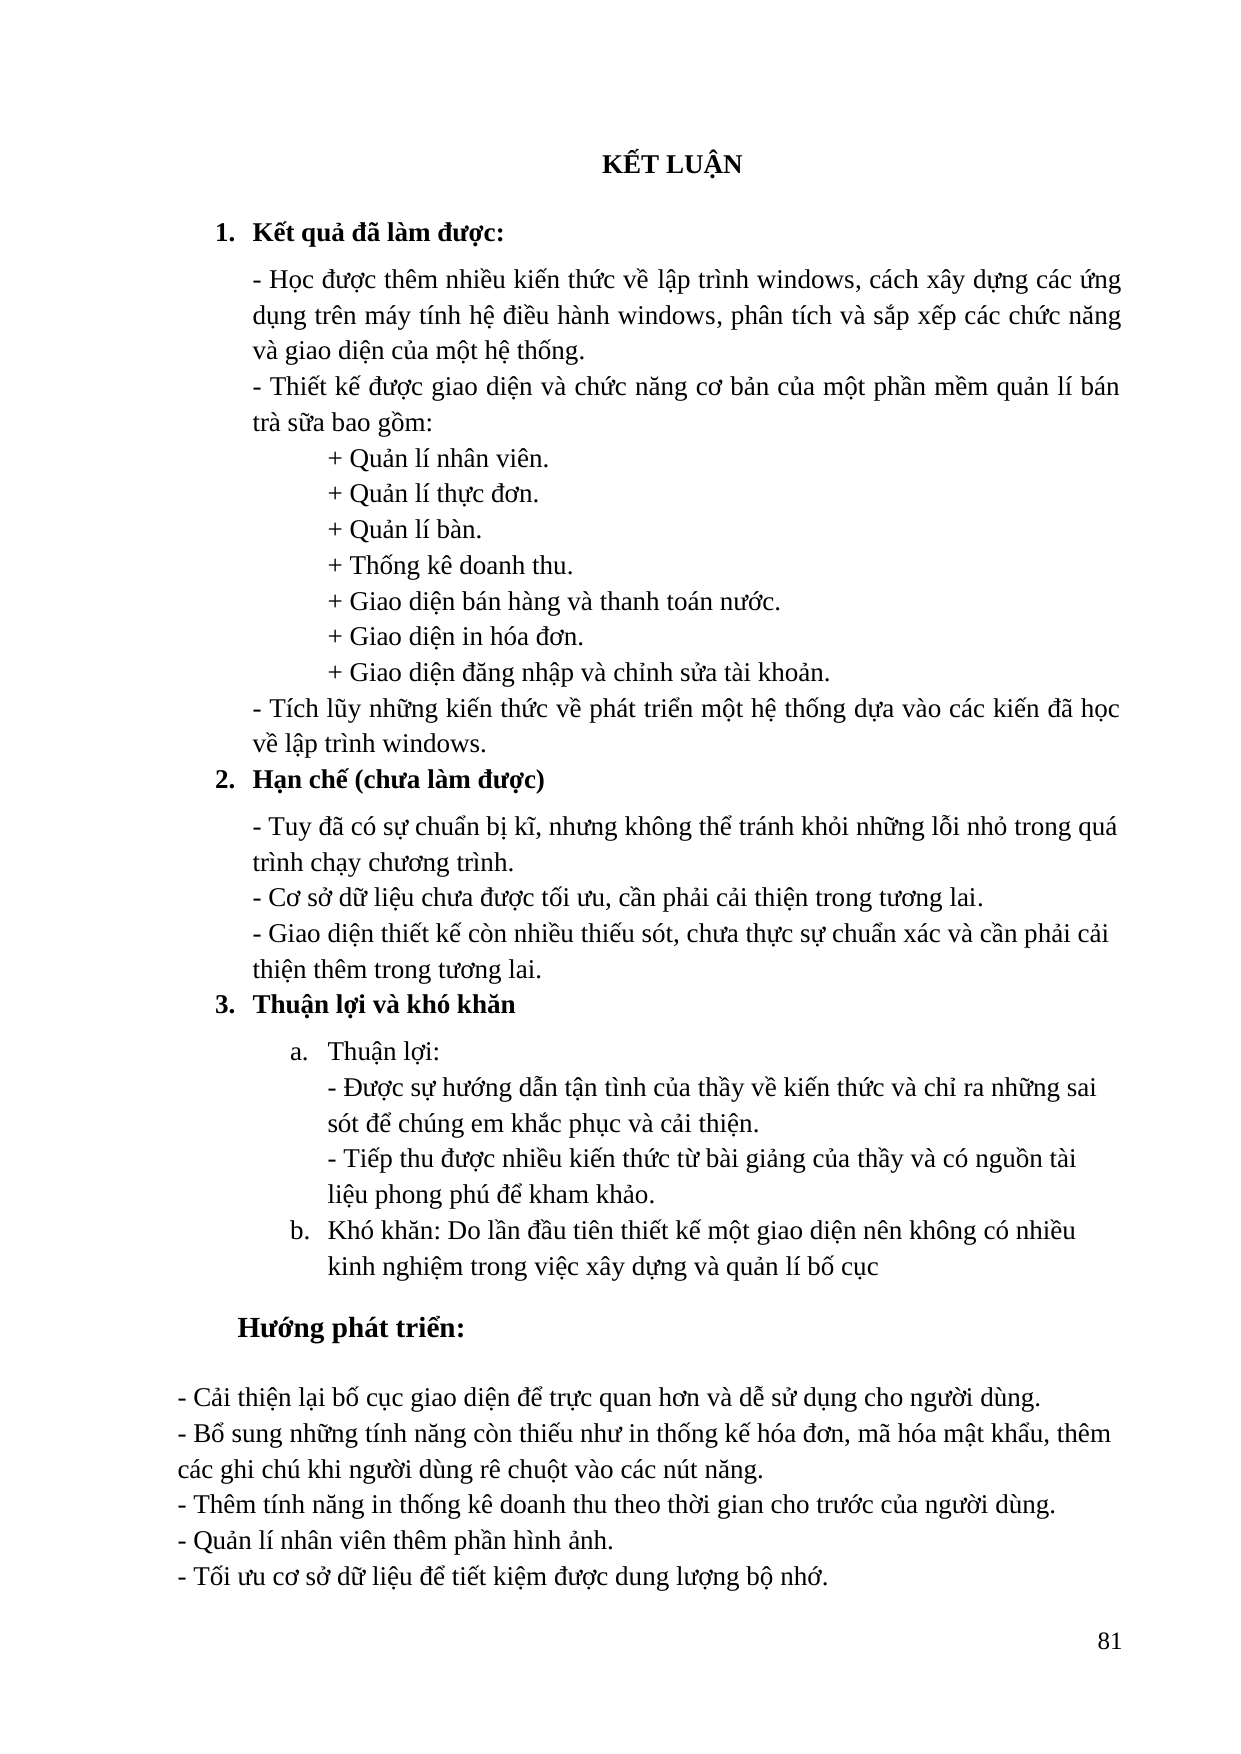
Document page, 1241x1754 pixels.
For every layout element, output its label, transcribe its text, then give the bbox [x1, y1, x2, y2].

text - Quản lí nhân viên thêm phần hình ảnh. [177, 1524, 1122, 1555]
text - Bổ sung những tính năng còn thiếu như in thống kế hóa đơn, mã hóa mật khẩu, thêm các ghi chú khi người dùng rê chuột vào các nút năng. [177, 1417, 1122, 1484]
list + Thống kê doanh thu. [252, 549, 1122, 580]
list Kết quả đã làm được: [215, 216, 1122, 247]
list - Thiết kế được giao diện và chức năng cơ bản của một phần mềm quản lí bán trà sữa bao gồm: [252, 370, 1122, 437]
list + Giao diện in hóa đơn. [252, 620, 1122, 651]
list Khó khăn: Do lần đầu tiên thiết kế một giao diện nên không có nhiều kinh nghiệm trong việc xây dựng và quản lí bố cục [290, 1214, 1122, 1281]
subtitle Hướng phát triển: [237, 1310, 1122, 1344]
list - Giao diện thiết kế còn nhiều thiếu sót, chưa thực sự chuẩn xác và cần phải cải thiện thêm trong tương lai. [252, 917, 1122, 984]
list + Giao diện đăng nhập và chỉnh sửa tài khoản. [252, 656, 1122, 687]
list - Học được thêm nhiều kiến thức về lập trình windows, cách xây dựng các ứng dụng trên máy tính hệ điều hành windows, phân tích và sắp xếp các chức năng và giao diện của một hệ thống. [252, 263, 1122, 366]
list - Cơ sở dữ liệu chưa được tối ưu, cần phải cải thiện trong tương lai. [252, 881, 1122, 912]
subtitle KẾT LUẬN [222, 148, 1122, 179]
list - Tiếp thu được nhiều kiến thức từ bài giảng của thầy và có nguồn tài liệu phong phú để kham khảo. [327, 1142, 1122, 1209]
list + Quản lí thực đơn. [252, 477, 1122, 508]
list - Tích lũy những kiến thức về phát triển một hệ thống dựa vào các kiến đã học về lập trình windows. [252, 692, 1122, 759]
list - Tuy đã có sự chuẩn bị kĩ, nhưng không thể tránh khỏi những lỗi nhỏ trong quá trình chạy chương trình. [252, 810, 1122, 877]
list Thuận lợi và khó khăn [215, 988, 1122, 1020]
text - Tối ưu cơ sở dữ liệu để tiết kiệm được dung lượng bộ nhớ. [177, 1560, 1122, 1591]
list + Quản lí bàn. [252, 513, 1122, 544]
list + Giao diện bán hàng và thanh toán nước. [252, 584, 1122, 616]
text - Thêm tính năng in thống kê doanh thu theo thời gian cho trước của người dùng. [177, 1488, 1122, 1520]
list Thuận lợi: [290, 1035, 1122, 1066]
list Hạn chế (chưa làm được) [215, 763, 1122, 794]
text - Cải thiện lại bố cục giao diện để trực quan hơn và dễ sử dụng cho người dùng. [177, 1381, 1122, 1412]
list + Quản lí nhân viên. [252, 442, 1122, 473]
list - Được sự hướng dẫn tận tình của thầy về kiến thức và chỉ ra những sai sót để chúng em khắc phục và cải thiện. [327, 1071, 1122, 1138]
